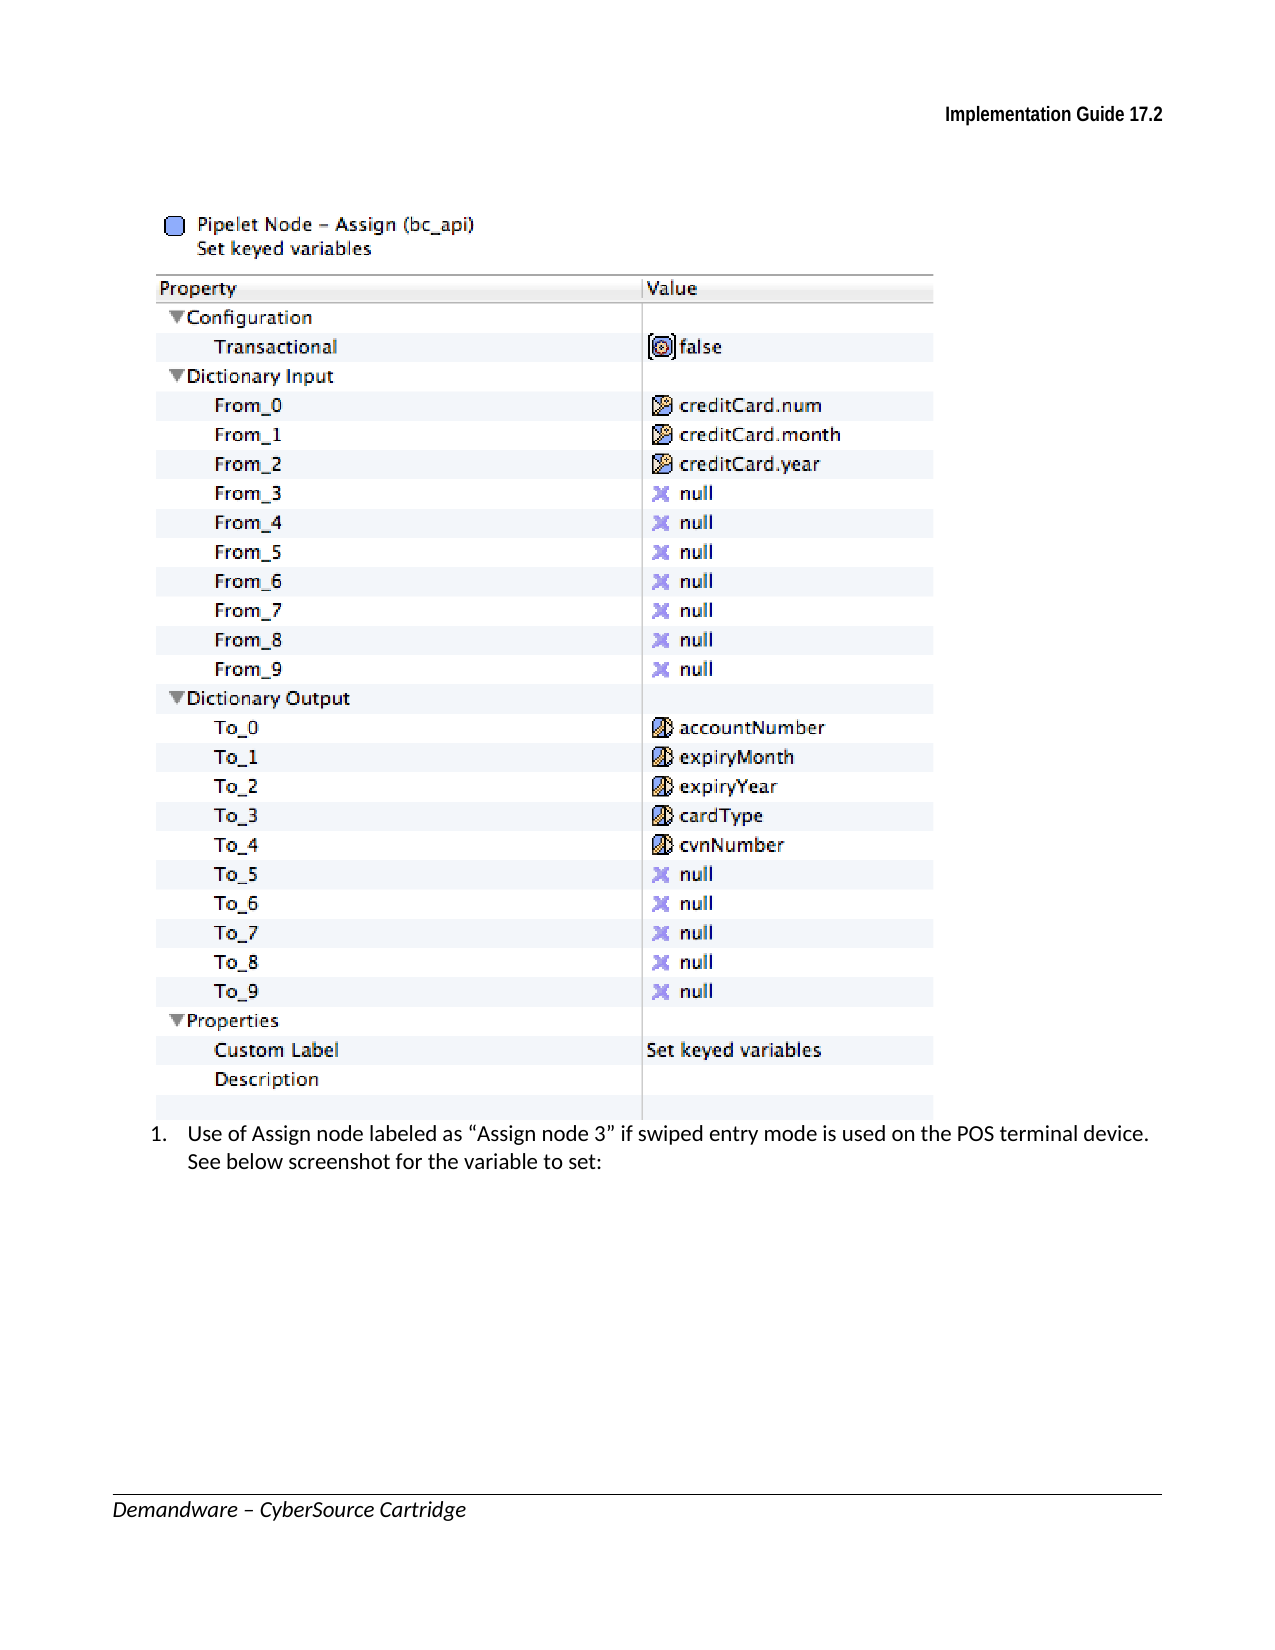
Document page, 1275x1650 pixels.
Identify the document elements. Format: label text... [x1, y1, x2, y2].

picture [150, 198, 934, 1120]
list Use of Assign node labeled as “Assign node 3” if swiped entry mode is used on the POS terminal device. See below screenshot for the variable to set: [150, 1119, 1162, 1175]
